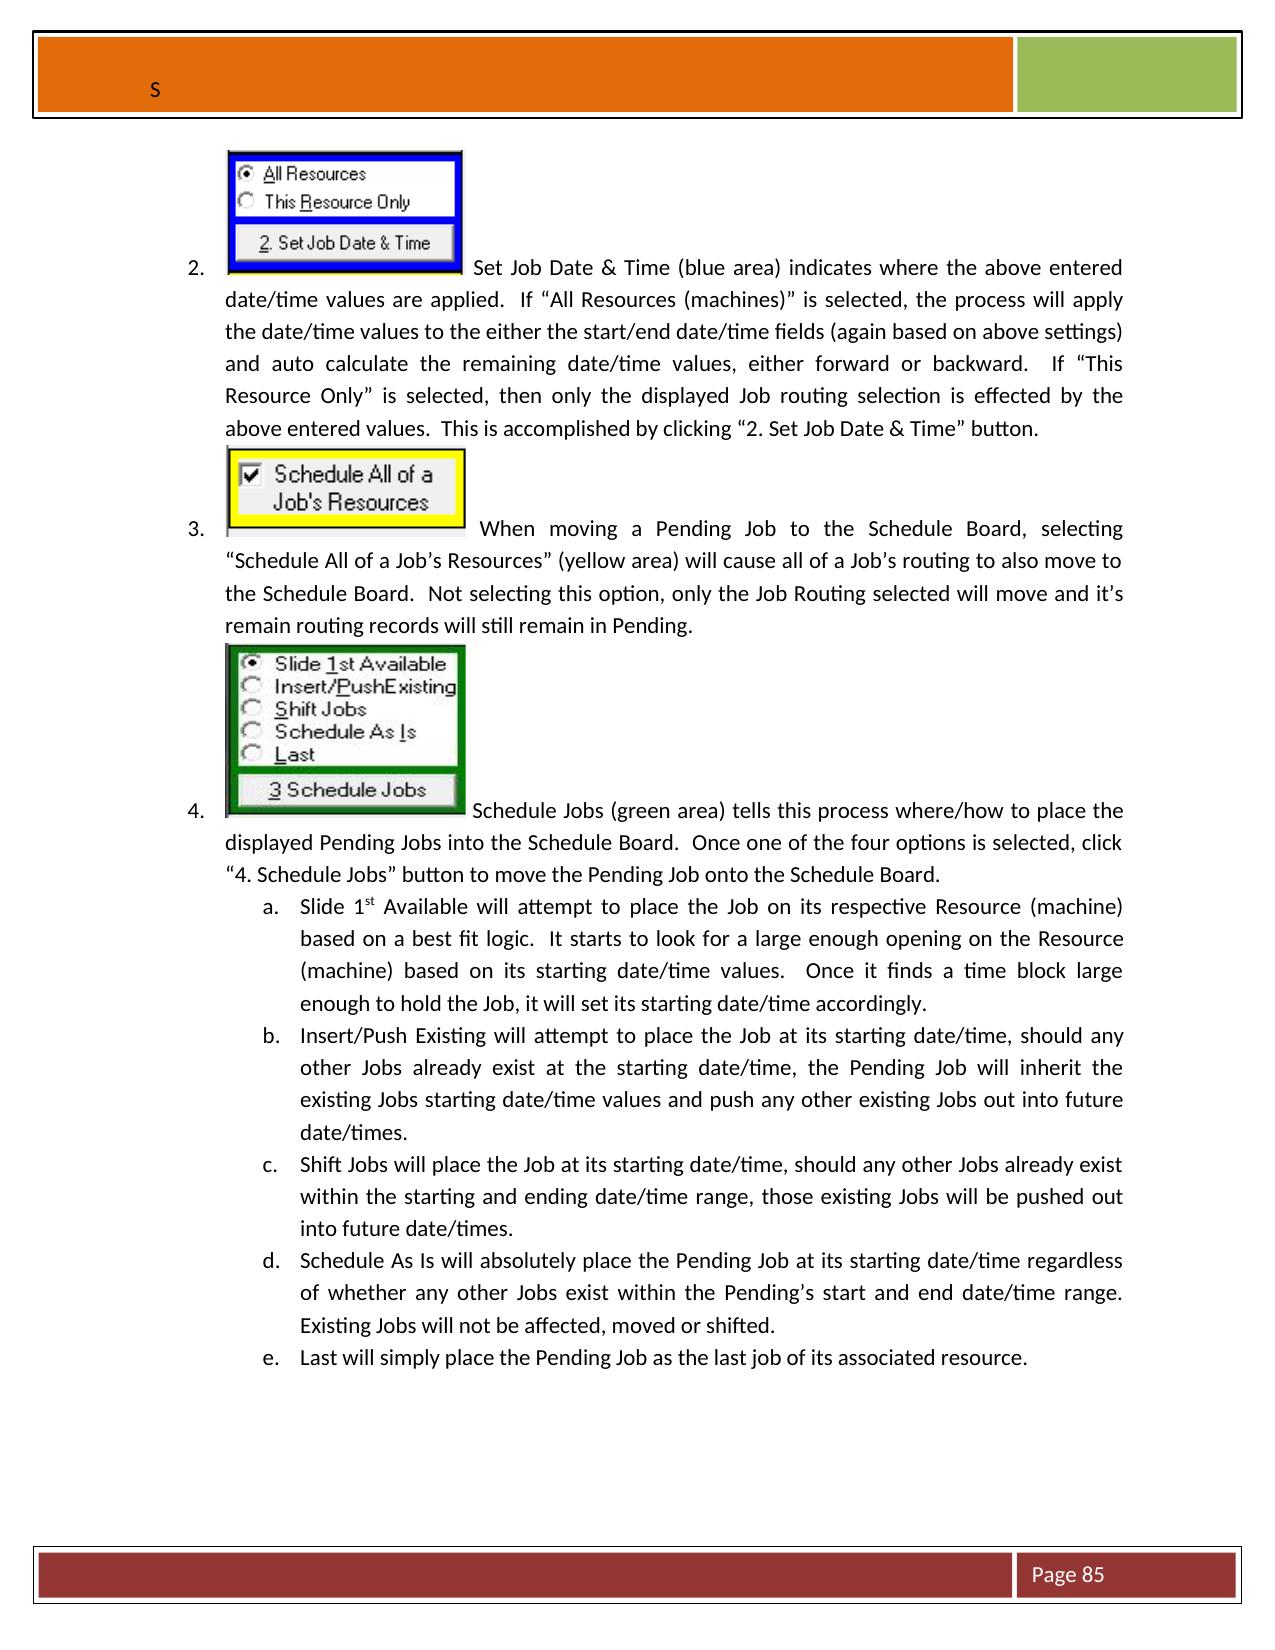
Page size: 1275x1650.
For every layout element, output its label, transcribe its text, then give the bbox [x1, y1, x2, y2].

list Shift Jobs will place the Job at its starting date/time, should any other Jobs already exist within the starting and ending date/time range, those existing Jobs will be pushed out into future date/times. [262, 1150, 1125, 1242]
picture [225, 150, 466, 275]
list When moving a Pending Job to the Schedule Board, selecting “Schedule All of a Job’s Resources” (yellow area) will cause all of a Job’s routing to also move to the Schedule Board. Not selecting this option, only the Job Routing selected will move and it’s remain routing records will still remain in Pending. [187, 446, 1125, 639]
list Insert/Push Existing will attempt to place the Job at its starting date/time, should any other Jobs already exist at the starting date/time, the Pending Job will inherit the existing Jobs starting date/time values and push any other existing Jobs out into future date/times. [262, 1021, 1125, 1146]
list Last will simply place the Pending Job as the last job of its associated resource. [262, 1343, 1125, 1371]
list Set Job Date & Time (blue area) indicates where the above entered date/time values are applied. If “All Resources (machines)” is selected, the process will apply the date/time values to the either the start/end date/time fields (again based on above settings) and auto calculate the remaining date/time values, either forward or backward. If “This Resource Only” is selected, then only the displayed Job routing selection is effected by the above entered values. This is accomplished by clicking “2. Set Job Date & Time” button. [187, 150, 1125, 442]
picture [225, 643, 466, 818]
list Schedule Jobs (green area) tells this process where/how to place the displayed Pending Jobs into the Schedule Board. Once one of the four options is selected, click “4. Schedule Jobs” button to move the Pending Job onto the Schedule Board. [187, 643, 1125, 888]
picture [225, 445, 466, 537]
list Slide 1st Available will attempt to place the Job on its respective Resource (machine) based on a best fit logic. It starts to look for a large enough opening on the Resource (machine) based on its starting date/time values. Once it finds a time block large enough to hold the Job, it will set its starting date/time accordingly. [262, 892, 1125, 1017]
list Schedule As Is will absolutely place the Pending Job at its starting date/time regardless of whether any other Jobs exist within the Pending’s start and end date/time range. Existing Jobs will not be affected, moved or shifted. [262, 1246, 1125, 1339]
